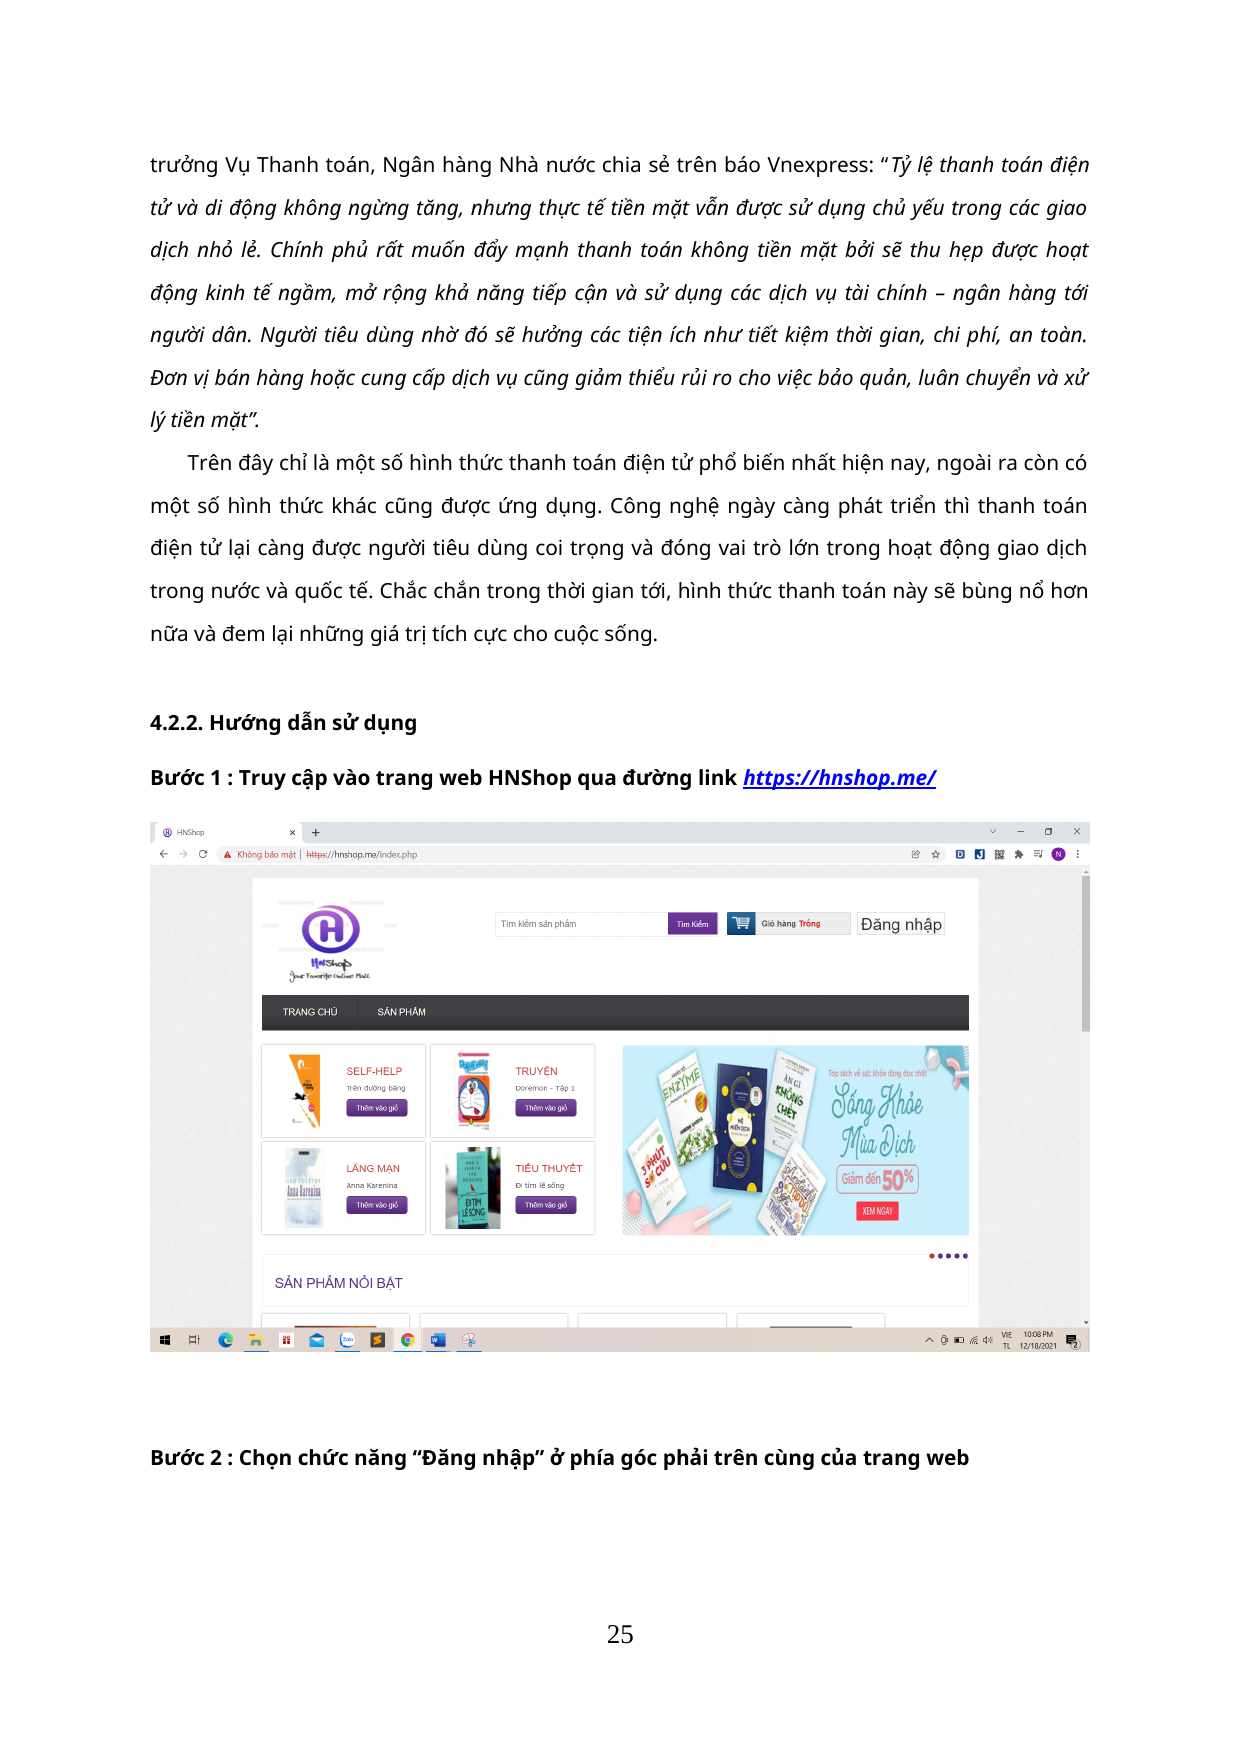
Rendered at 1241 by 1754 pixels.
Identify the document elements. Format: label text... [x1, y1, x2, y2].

text Bước 2 : Chọn chức năng “Đăng nhập” ở phía góc phải trên cùng của trang web [150, 1443, 1090, 1471]
subtitle 4.2.2. Hướng dẫn sử dụng [150, 708, 1090, 736]
text Bước 1 : Truy cập vào trang web HNShop qua đường link https://hnshop.me/ [150, 763, 1090, 792]
text Trên đây chỉ là một số hình thức thanh toán điện tử phổ biến nhất hiện nay, ngoài ra còn có một số hình thức khác cũng được ứng dụng. Công nghệ ngày càng phát triển thì thanh toán điện tử lại càng được người tiêu dùng coi trọng và đóng vai trò lớn trong hoạt động giao dịch trong nước và quốc tế. Chắc chắn trong thời gian tới, hình thức thanh toán này sẽ bùng nổ hơn nữa và đem lại những giá trị tích cực cho cuộc sống. [150, 448, 1090, 647]
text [150, 150, 1090, 434]
picture [150, 822, 1091, 1352]
